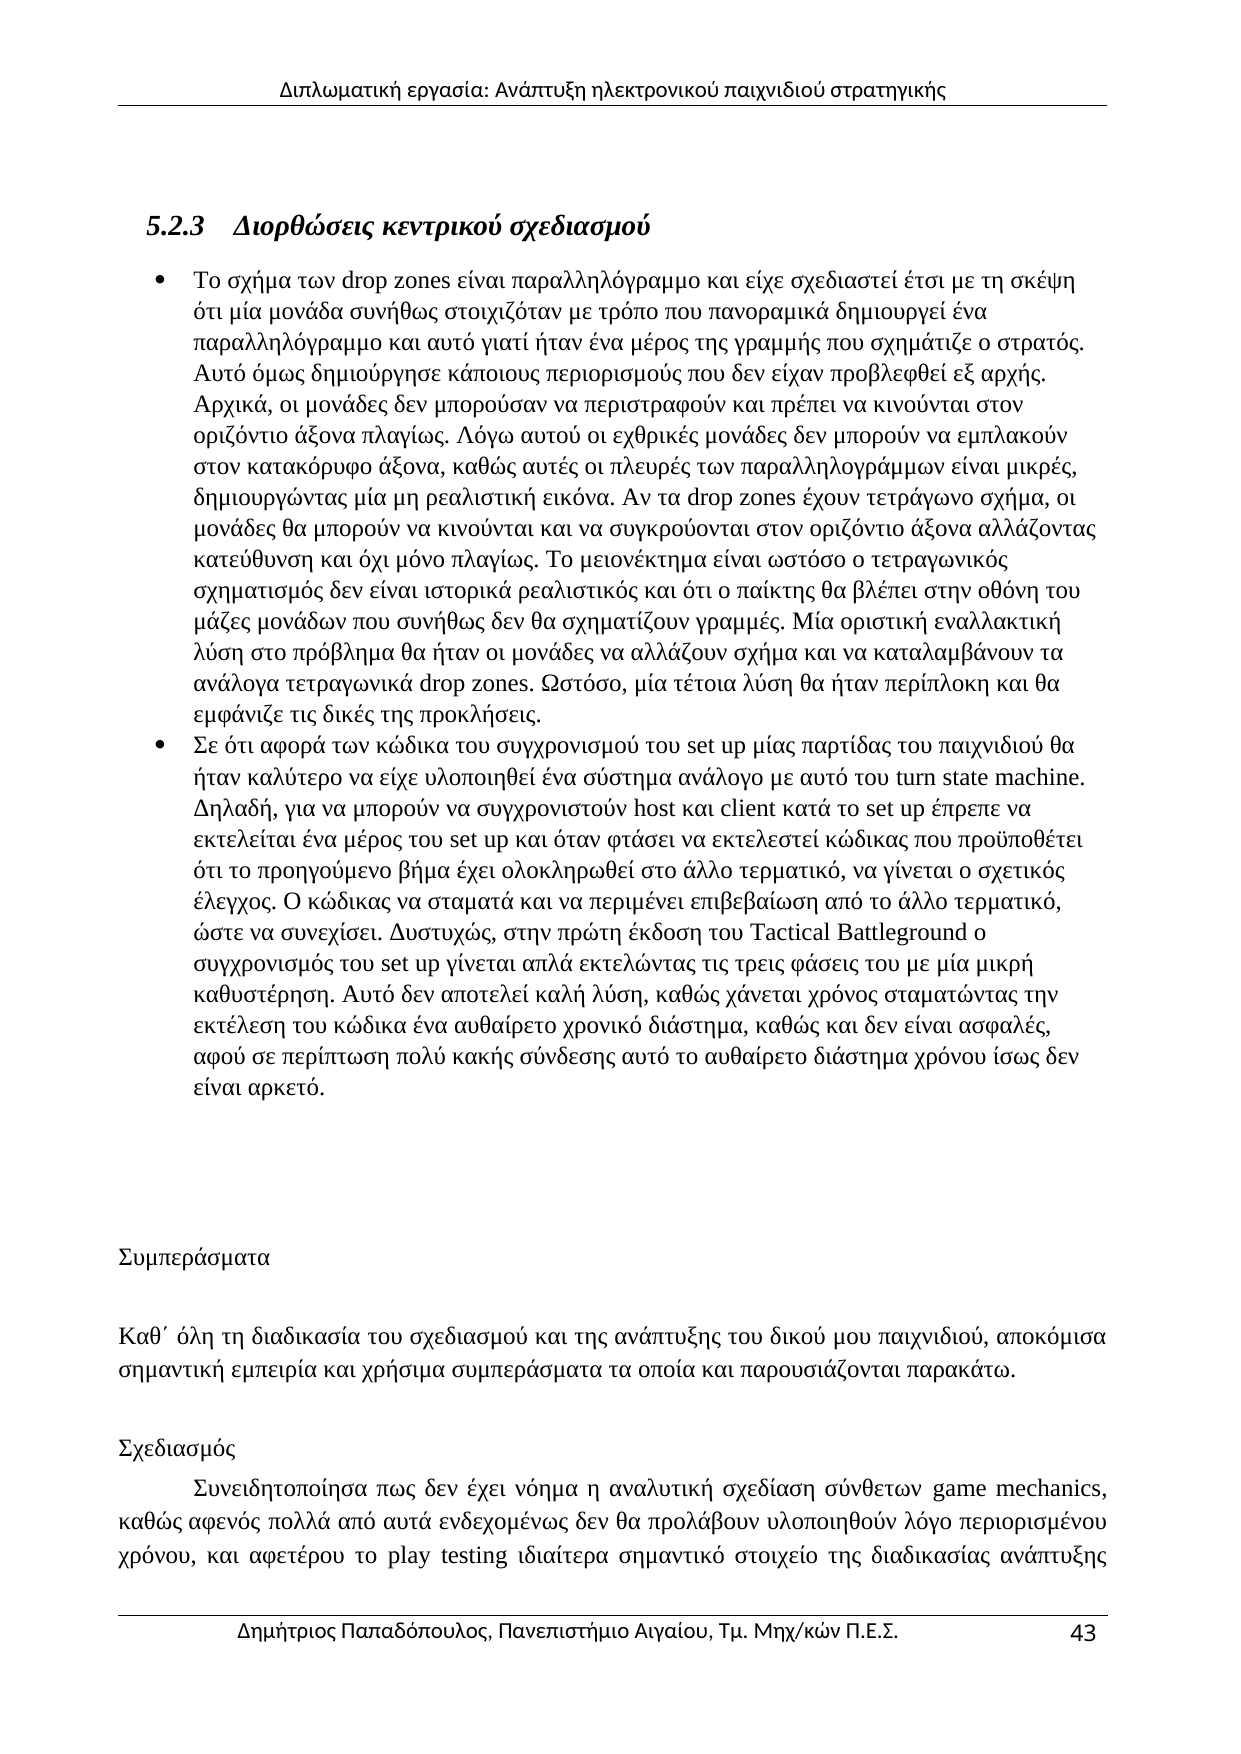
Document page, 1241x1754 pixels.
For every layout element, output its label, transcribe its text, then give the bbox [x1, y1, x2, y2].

list Το σχήμα των drop zones είναι παραλληλόγραμμο και είχε σχεδιαστεί έτσι με τη σκέψη ότι μία μονάδα συνήθως στοιχιζόταν με τρόπο που πανοραμικά δημιουργεί ένα παραλληλόγραμμο και αυτό γιατί ήταν ένα μέρος της γραμμής που σχημάτιζε ο στρατός. Αυτό όμως δημιούργησε κάποιους περιορισμούς που δεν είχαν προβλεφθεί εξ αρχής. Αρχικά, οι μονάδες δεν μπορούσαν να περιστραφούν και πρέπει να κινούνται στον οριζόντιο άξονα πλαγίως. Λόγω αυτού οι εχθρικές μονάδες δεν μπορούν να εμπλακούν στον κατακόρυφο άξονα, καθώς αυτές οι πλευρές των παραλληλογράμμων είναι μικρές, δημιουργώντας μία μη ρεαλιστική εικόνα. Αν τα drop zones έχουν τετράγωνο σχήμα, οι μονάδες θα μπορούν να κινούνται και να συγκρούονται στον οριζόντιο άξονα αλλάζοντας κατεύθυνση και όχι μόνο πλαγίως. Το μειονέκτημα είναι ωστόσο ο τετραγωνικός σχηματισμός δεν είναι ιστορικά ρεαλιστικός και ότι ο παίκτης θα βλέπει στην οθόνη του μάζες μονάδων που συνήθως δεν θα σχηματίζουν γραμμές. Μία οριστική εναλλακτική λύση στο πρόβλημα θα ήταν οι μονάδες να αλλάζουν σχήμα και να καταλαμβάνουν τα ανάλογα τετραγωνικά drop zones. Ωστόσο, μία τέτοια λύση θα ήταν περίπλοκη και θα εμφάνιζε τις δικές της προκλήσεις. [156, 265, 1107, 728]
list Σε ότι αφορά των κώδικα του συγχρονισμού του set up μίας παρτίδας του παιχνιδιού θα ήταν καλύτερο να είχε υλοποιηθεί ένα σύστημα ανάλογο με αυτό του turn state machine. Δηλαδή, για να μπορούν να συγχρονιστούν host και client κατά το set up έπρεπε να εκτελείται ένα μέρος του set up και όταν φτάσει να εκτελεστεί κώδικας που προϋποθέτει ότι το προηγούμενο βήμα έχει ολοκληρωθεί στο άλλο τερματικό, να γίνεται ο σχετικός έλεγχος. Ο κώδικας να σταματά και να περιμένει επιβεβαίωση από το άλλο τερματικό, ώστε να συνεχίσει. Δυστυχώς, στην πρώτη έκδοση του Tactical Battleground ο συγχρονισμός του set up γίνεται απλά εκτελώντας τις τρεις φάσεις του με μία μικρή καθυστέρηση. Αυτό δεν αποτελεί καλή λύση, καθώς χάνεται χρόνος σταματώντας την εκτέλεση του κώδικα ένα αυθαίρετο χρονικό διάστημα, καθώς και δεν είναι ασφαλές, αφού σε περίπτωση πολύ κακής σύνδεσης αυτό το αυθαίρετο διάστημα χρόνου ίσως δεν είναι αρκετό. [156, 731, 1107, 1101]
text Συμπεράσματα [118, 1238, 1107, 1272]
text Σχεδιασμός [118, 1430, 1107, 1463]
text Καθ΄ όλη τη διαδικασία του σχεδιασμού και της ανάπτυξης του δικού μου παιχνιδιού, αποκόμισα σημαντική εμπειρία και χρήσιμα συμπεράσματα τα οποία και παρουσιάζονται παρακάτω. [118, 1318, 1107, 1384]
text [118, 1470, 1107, 1570]
subtitle Διορθώσεις κεντρικού σχεδιασμού [146, 208, 1113, 242]
